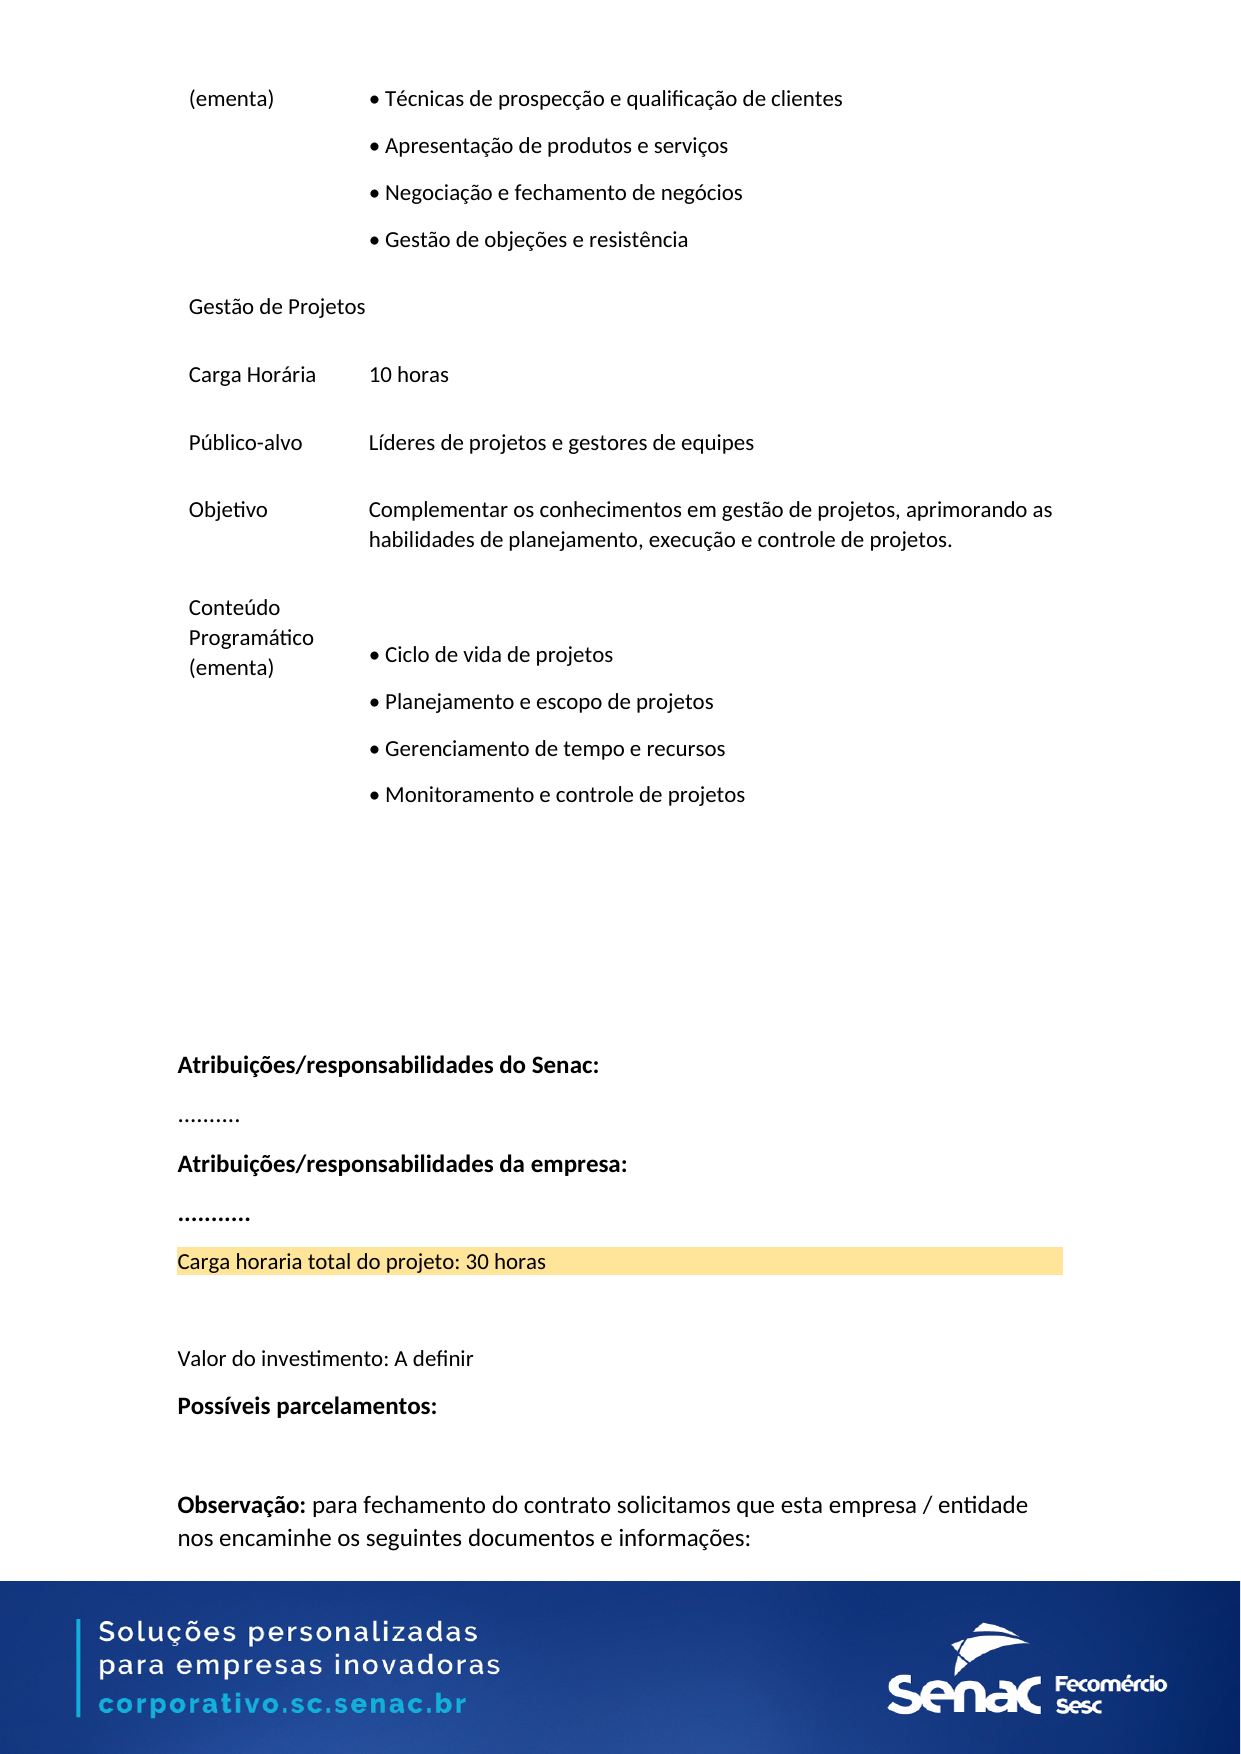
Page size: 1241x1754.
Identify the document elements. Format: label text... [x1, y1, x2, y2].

text .......... [177, 1098, 1063, 1129]
table_cell Líderes de projetos e gestores de equipes [358, 417, 1064, 485]
table_cell Público-alvo [178, 417, 358, 485]
text Carga horaria total do projeto: 30 horas [177, 1247, 1063, 1275]
text Possíveis parcelamentos: [177, 1391, 1063, 1421]
table_cell Carga Horária [178, 350, 358, 417]
table_cell Objetivo [178, 485, 358, 583]
picture [0, 1581, 1241, 1754]
text Valor do investimento: A definir [177, 1344, 1063, 1372]
table_cell Conteúdo Programático (ementa) [178, 583, 358, 838]
text Observação: para fechamento do contrato solicitamos que esta empresa / entidade nos encaminhe os seguintes documentos e informações: [177, 1490, 1063, 1553]
table_cell Complementar os conhecimentos em gestão de projetos, aprimorando as habilidades de planejamento, execução e controle de projetos. [358, 485, 1064, 583]
table_cell Gestão de Projetos [178, 282, 1064, 349]
text Atribuições/responsabilidades do Senac: [177, 1049, 1063, 1079]
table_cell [178, 74, 358, 282]
text ........... [177, 1198, 1063, 1228]
table_cell 10 horas [358, 350, 1064, 417]
text Atribuições/responsabilidades da empresa: [177, 1148, 1063, 1178]
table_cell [358, 74, 1064, 282]
table_cell • Ciclo de vida de projetos • Planejamento e escopo de projetos • Gerenciamento de tempo e recursos • Monitoramento e controle de projetos [358, 583, 1064, 838]
